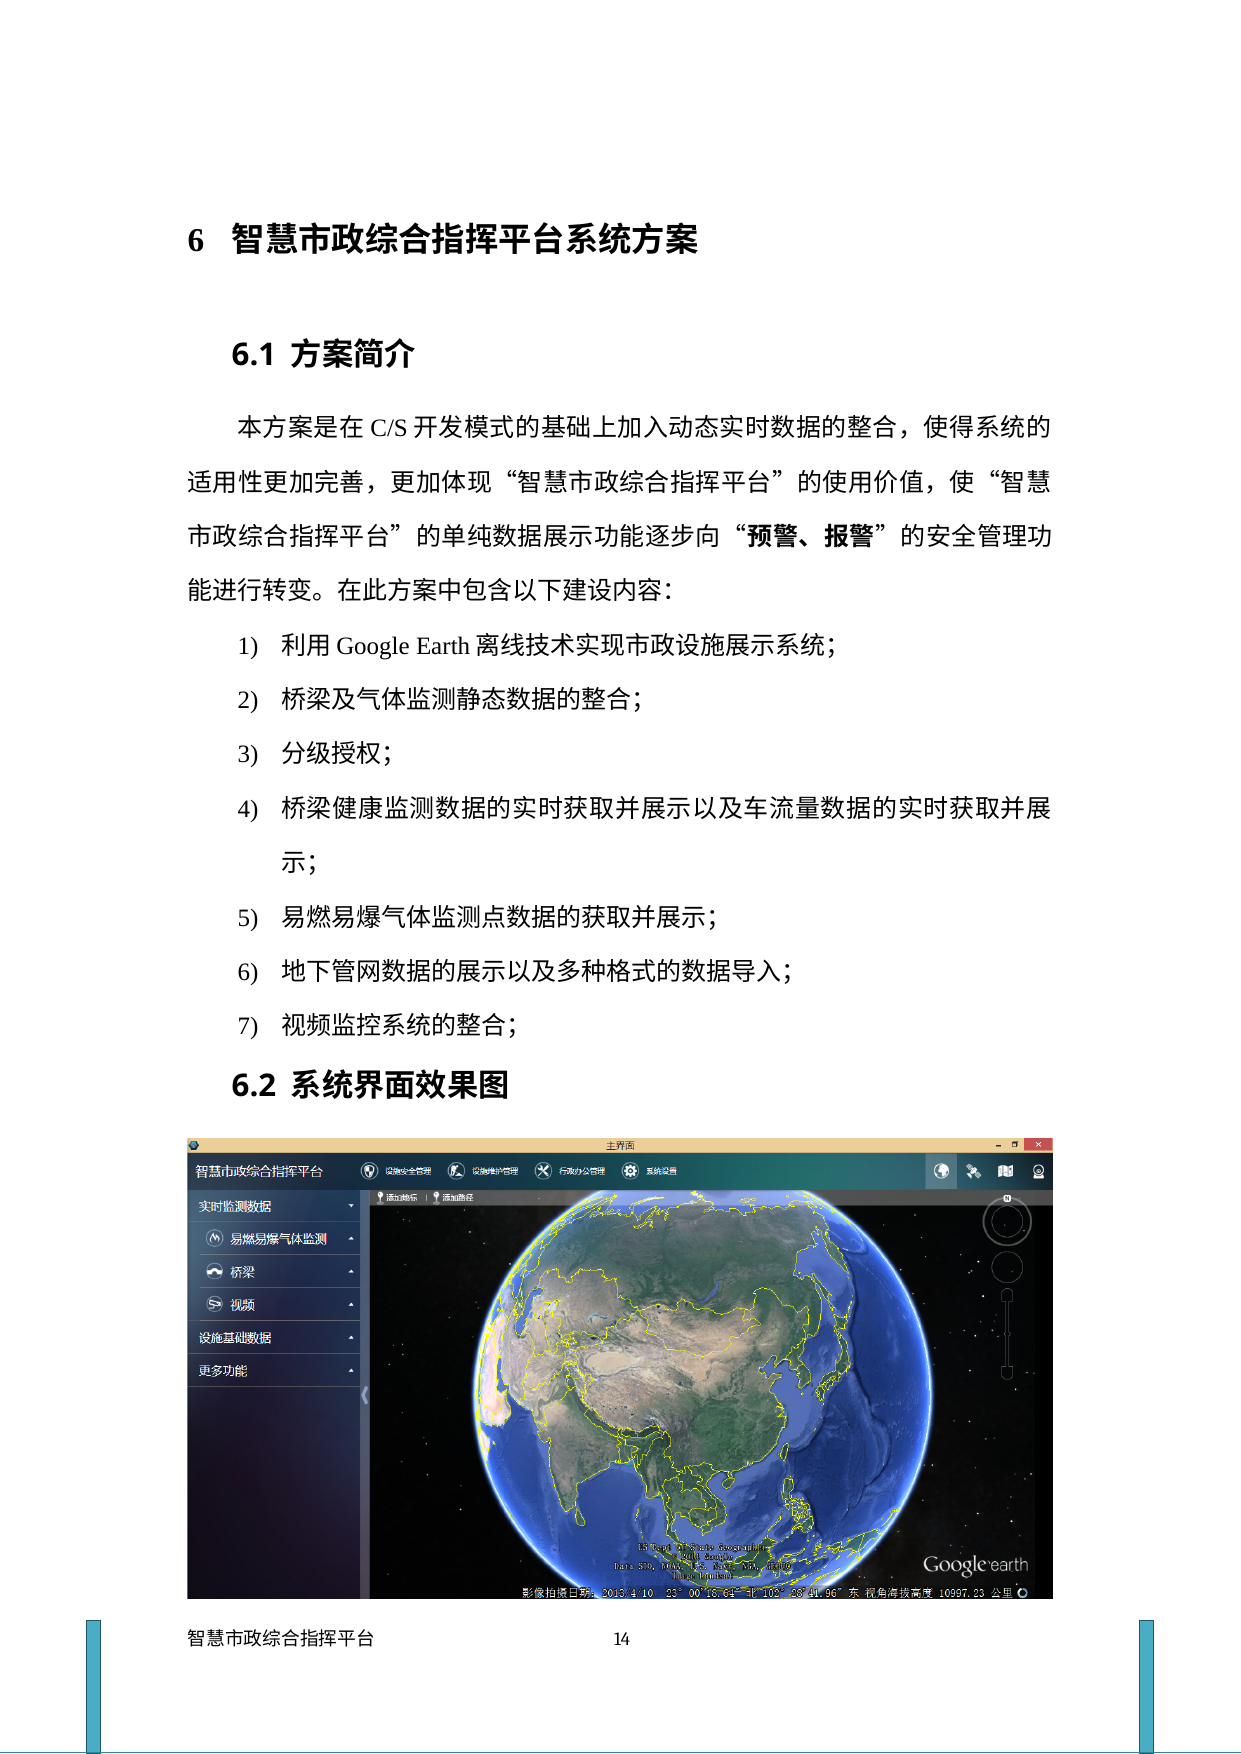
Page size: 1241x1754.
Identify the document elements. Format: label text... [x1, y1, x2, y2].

list 桥梁健康监测数据的实时获取并展示以及车流量数据的实时获取并展示； [237, 788, 1053, 879]
list 利用Google Earth离线技术实现市政设施展示系统； [237, 625, 1053, 661]
picture [187, 1138, 1053, 1599]
list 桥梁及气体监测静态数据的整合； [237, 679, 1053, 716]
subtitle 方案简介 [231, 329, 1053, 374]
list 视频监控系统的整合； [237, 1006, 1053, 1042]
list 易燃易爆气体监测点数据的获取并展示； [237, 897, 1053, 933]
list 地下管网数据的展示以及多种格式的数据导入； [237, 951, 1053, 988]
subtitle 智慧市政综合指挥平台系统方案 [187, 213, 1053, 261]
subtitle 系统界面效果图 [231, 1060, 1053, 1106]
text 本方案是在C/S开发模式的基础上加入动态实时数据的整合，使得系统的适用性更加完善，更加体现“智慧市政综合指挥平台”的使用价值，使“智慧市政综合指挥平台”的单纯数据展示功能逐步向“预警、报警”的安全管理功能进行转变。在此方案中包含以下建设内容： [187, 408, 1053, 607]
list 分级授权； [237, 734, 1053, 770]
